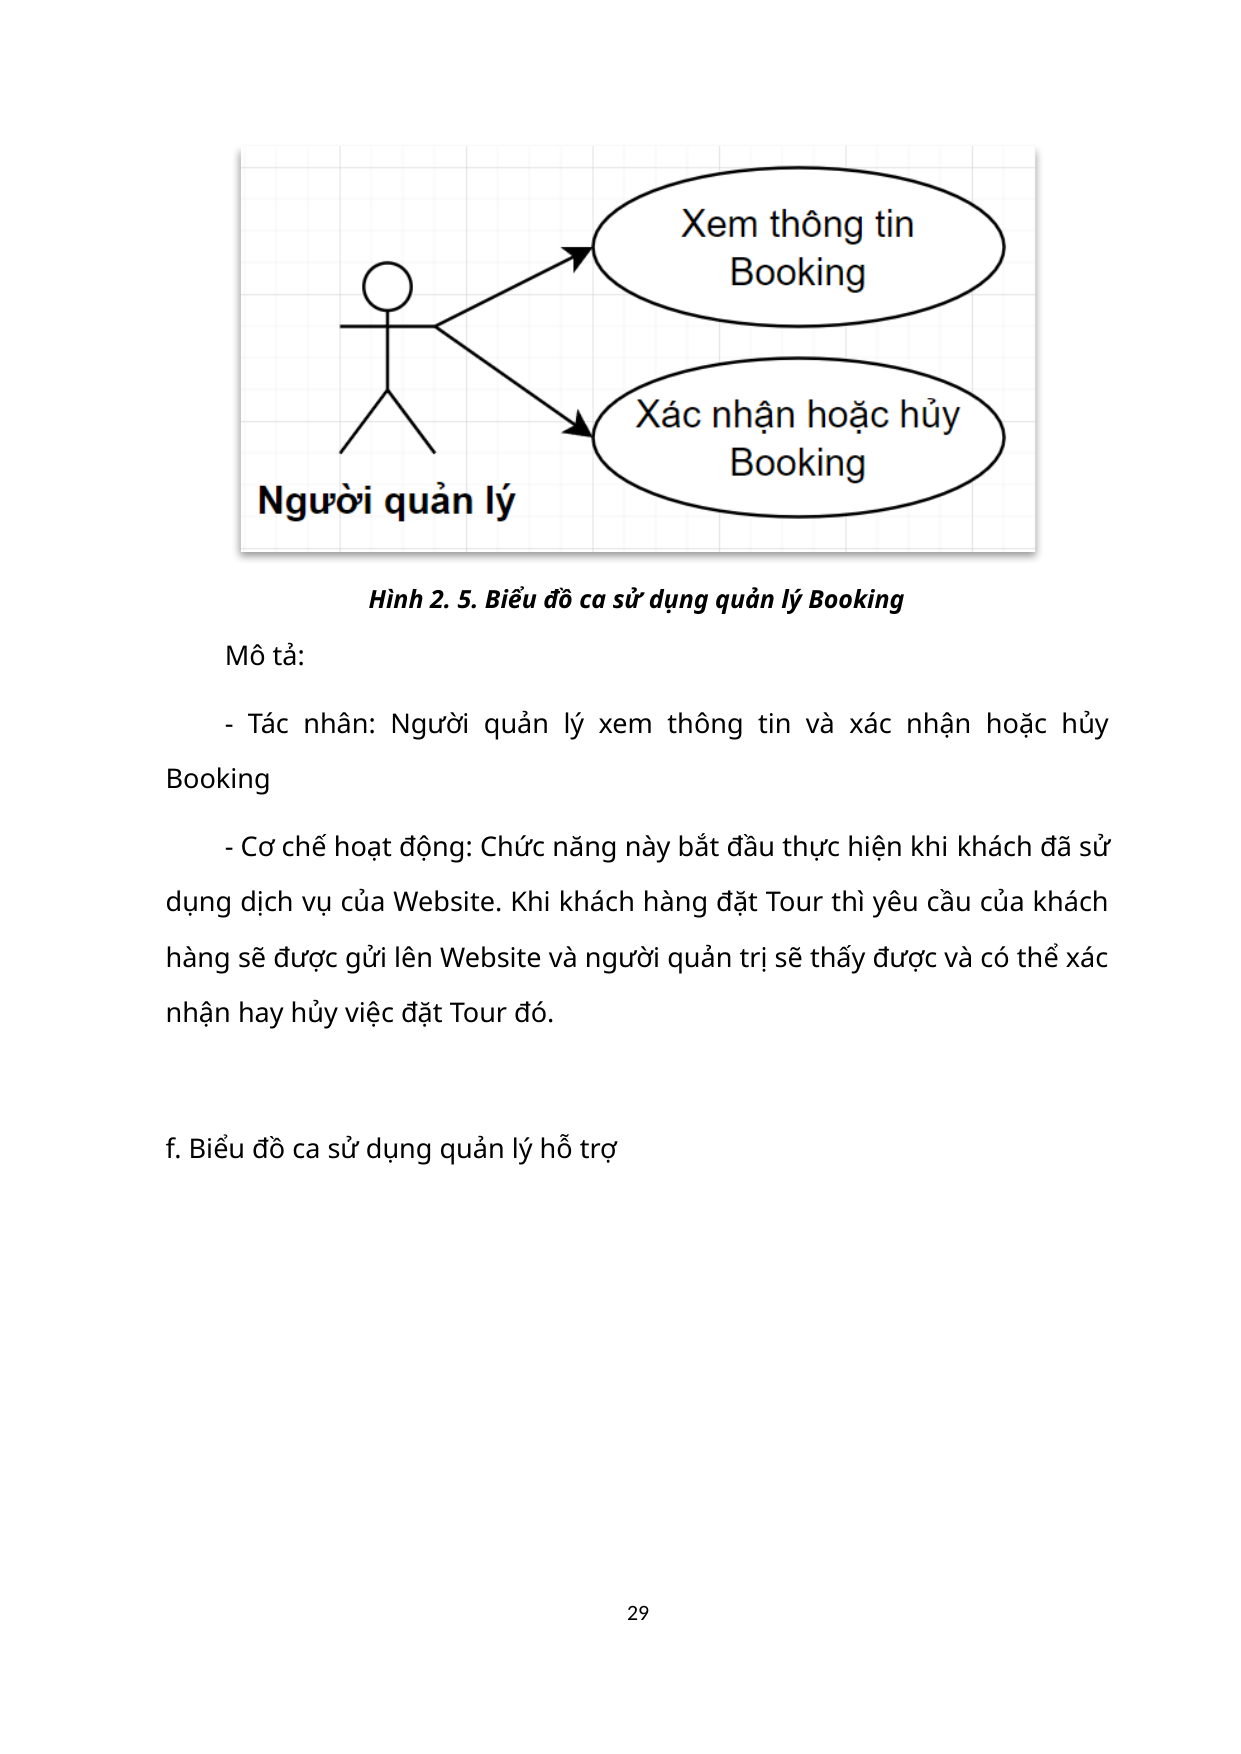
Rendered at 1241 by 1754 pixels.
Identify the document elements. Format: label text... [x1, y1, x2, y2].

text Mô tả: [165, 637, 1110, 673]
text - Cơ chế hoạt động: Chức năng này bắt đầu thực hiện khi khách đã sử dụng dịch vụ của Website. Khi khách hàng đặt Tour thì yêu cầu của khách hàng sẽ được gửi lên Website và người quản trị sẽ thấy được và có thể xác nhận hay hủy việc đặt Tour đó. [165, 827, 1110, 1030]
text - Tác nhân: Người quản lý xem thông tin và xác nhận hoặc hủy Booking [165, 704, 1110, 797]
text f. Biểu đồ ca sử dụng quản lý hỗ trợ [165, 1129, 1110, 1166]
text Hình 2. 5. Biểu đồ ca sử dụng quản lý Booking [165, 582, 1110, 616]
picture [240, 146, 1036, 552]
